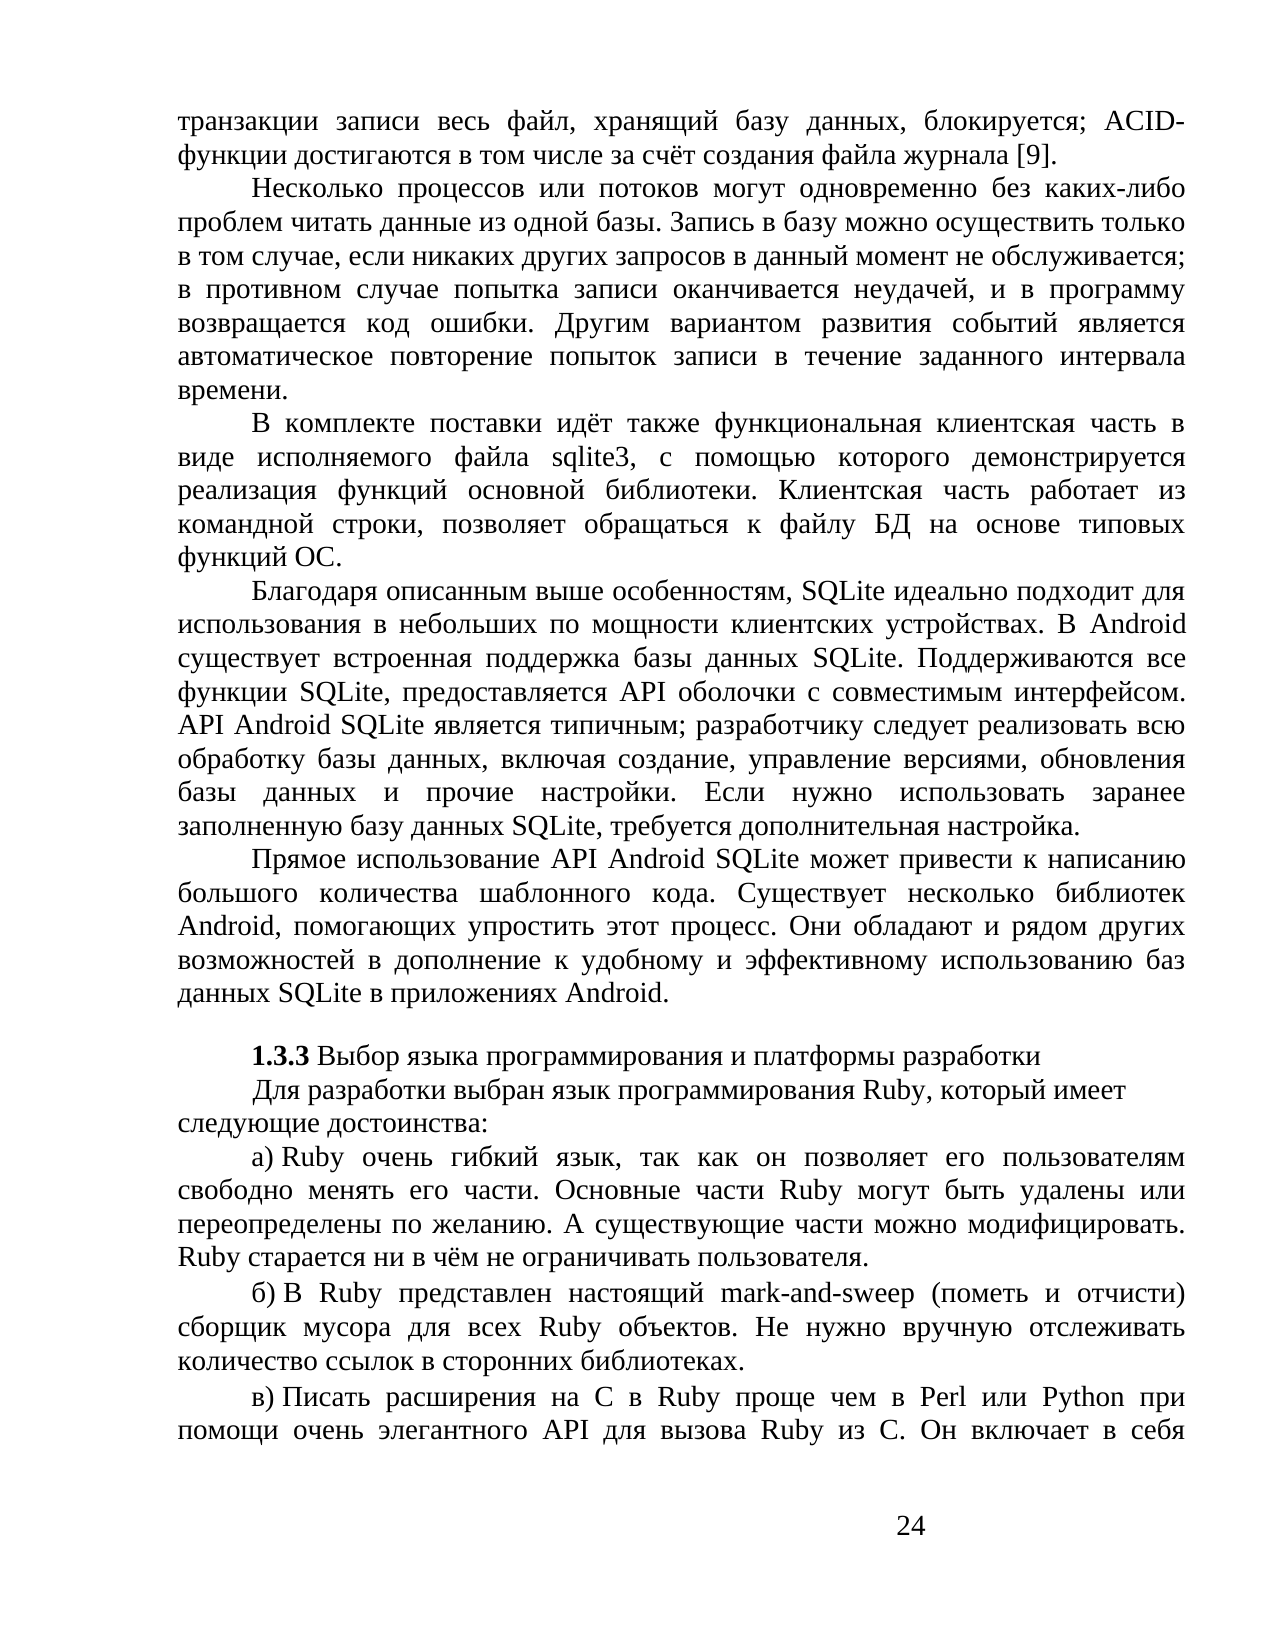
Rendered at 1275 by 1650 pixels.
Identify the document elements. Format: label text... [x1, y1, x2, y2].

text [177, 1379, 1186, 1446]
text В Ruby представлен настоящий mark-and-sweep (пометь и отчисти) сборщик мусора для всех Ruby объектов. Не нужно вручную отслеживать количество ссылок в сторонних библиотеках. [177, 1276, 1186, 1376]
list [177, 103, 1186, 171]
list В комплекте поставки идёт также функциональная клиентская часть в виде исполняемого файла sqlite3, с помощью которого демонстрируется реализация функций основной библиотеки. Клиентская часть работает из командной строки, позволяет обращаться к файлу БД на основе типовых функций ОС. [177, 405, 1186, 573]
list Ruby очень гибкий язык, так как он позволяет его пользователям свободно менять его части. Основные части Ruby могут быть удалены или переопределены по желанию. А существующие части можно модифицировать. Ruby старается ни в чём не ограничивать пользователя. [177, 1139, 1186, 1273]
list Благодаря описанным выше особенностям, SQLite идеально подходит для использования в небольших по мощности клиентских устройствах. В Android существует встроенная поддержка базы данных SQLite. Поддерживаются все функции SQLite, предоставляется API оболочки с совместимым интерфейсом. API Android SQLite является типичным; разработчику следует реализовать всю обработку базы данных, включая создание, управление версиями, обновления базы данных и прочие настройки. Если нужно использовать заранее заполненную базу данных SQLite, требуется дополнительная настройка. [177, 573, 1186, 841]
subtitle 1.3.3 Выбор языка программирования и платформы разработки [177, 1038, 1186, 1072]
text Для разработки выбран язык программирования Ruby, который имеет следующие достоинства: [177, 1072, 1186, 1139]
list Несколько процессов или потоков могут одновременно без каких-либо проблем читать данные из одной базы. Запись в базу можно осуществить только в том случае, если никаких других запросов в данный момент не обслуживается; в противном случае попытка записи оканчивается неудачей, и в программу возвращается код ошибки. Другим вариантом развития событий является автоматическое повторение попыток записи в течение заданного интервала времени. [177, 171, 1186, 405]
list Прямое использование API Android SQLite может привести к написанию большого количества шаблонного кода. Существует несколько библиотек Android, помогающих упростить этот процесс. Они обладают и рядом других возможностей в дополнение к удобному и эффективному использованию баз данных SQLite в приложениях Android. [177, 841, 1186, 1009]
